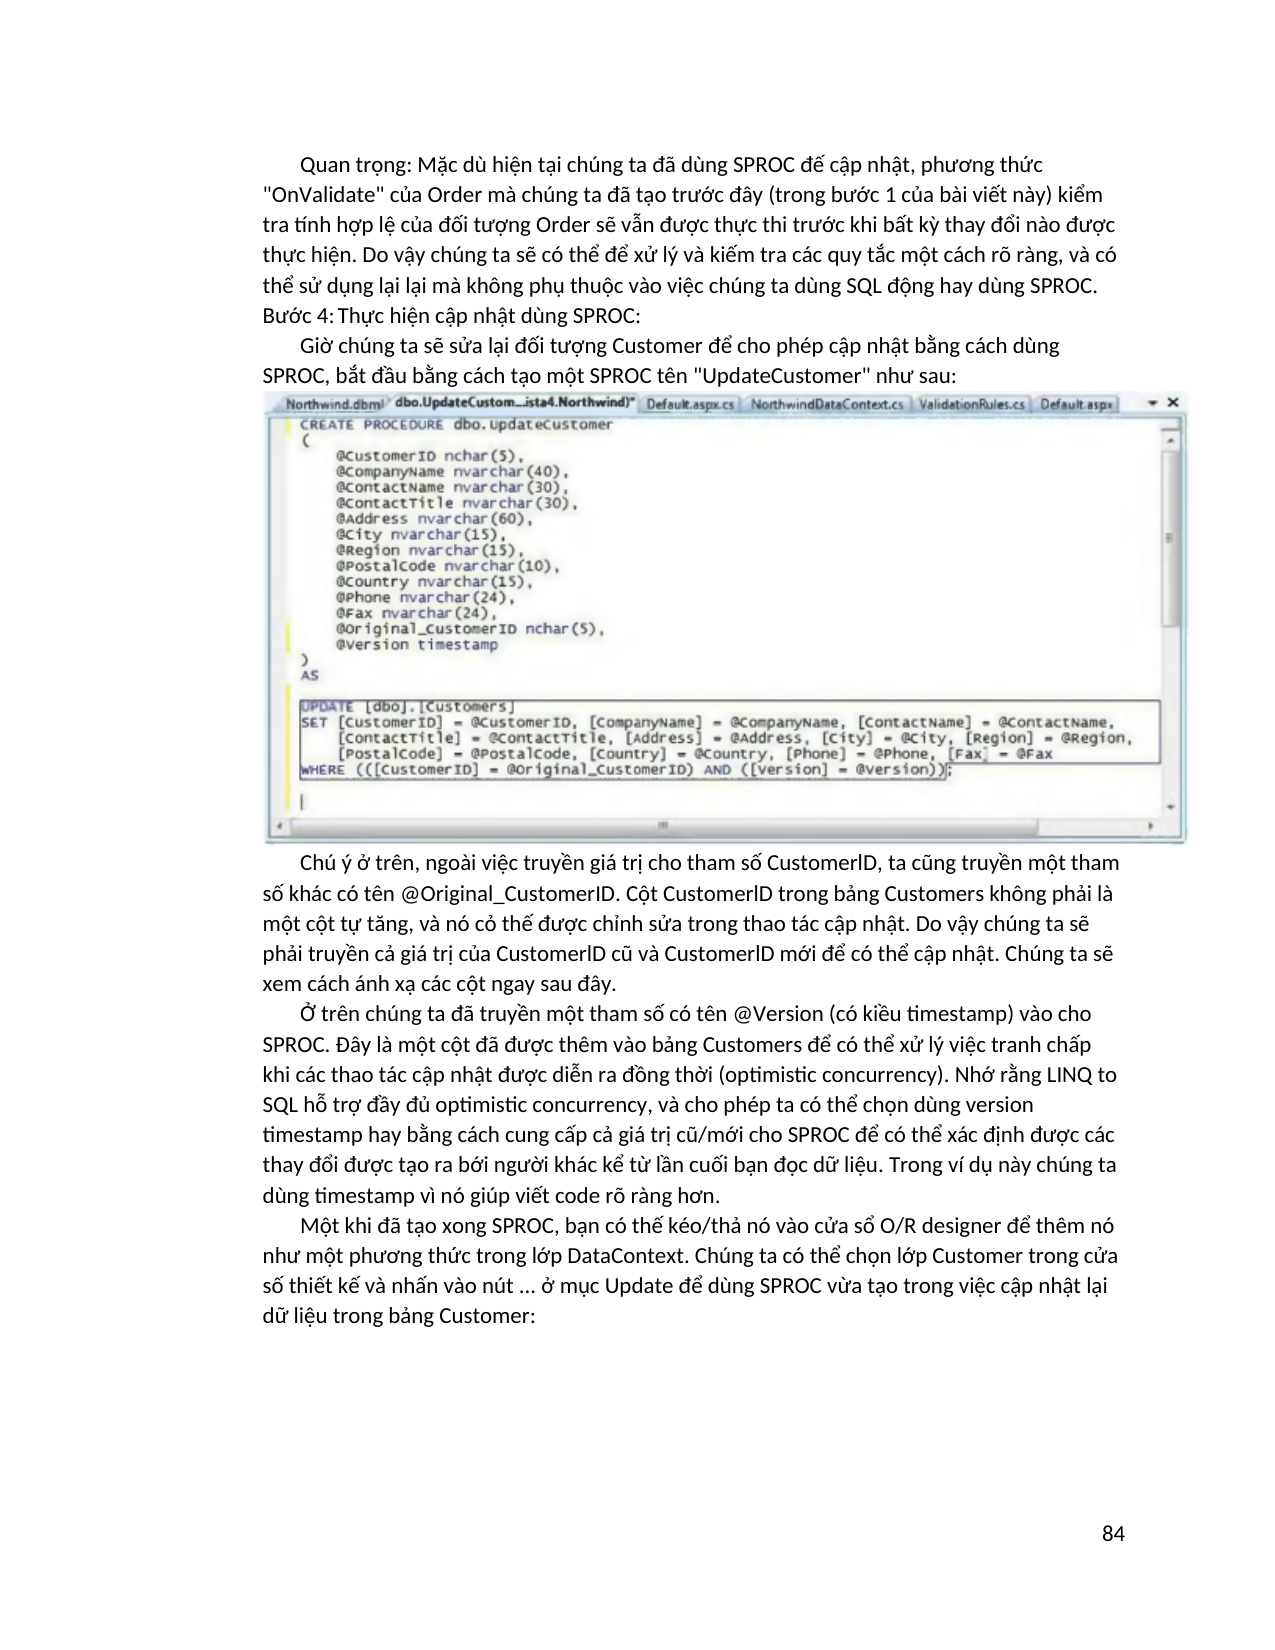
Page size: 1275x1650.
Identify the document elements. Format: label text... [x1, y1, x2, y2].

list Chú ý ở trên, ngoài việc truyền giá trị cho tham số CustomerlD, ta cũng truyền một tham số khác có tên @Original_CustomerID. Cột CustomerlD trong bảng Customers không phải là một cột tự tăng, và nó cỏ thế được chỉnh sửa trong thao tác cập nhật. Do vậy chúng ta sẽ phải truyền cả giá trị của CustomerlD cũ và CustomerlD mới để có thể cập nhật. Chúng ta sẽ xem cách ánh xạ các cột ngay sau đây. [262, 848, 1125, 997]
list Ở trên chúng ta đã truyền một tham số có tên @Version (có kiều timestamp) vào cho SPROC. Đây là một cột đã được thêm vào bảng Customers để có thể xử lý việc tranh chấp khi các thao tác cập nhật được diễn ra đồng thời (optimistic concurrency). Nhớ rằng LINQ to SQL hỗ trợ đầy đủ optimistic concurrency, và cho phép ta có thể chọn dùng version timestamp hay bằng cách cung cấp cả giá trị cũ/mới cho SPROC để có thể xác định được các thay đổi được tạo ra bới người khác kể từ lần cuối bạn đọc dữ liệu. Trong ví dụ này chúng ta dùng timestamp vì nó giúp viết code rõ ràng hơn. [262, 999, 1125, 1209]
picture [262, 391, 1190, 847]
list Giờ chúng ta sẽ sửa lại đối tượng Customer để cho phép cập nhật bằng cách dùng SPROC, bắt đầu bằng cách tạo một SPROC tên "UpdateCustomer" như sau: [262, 331, 1125, 389]
list Quan trọng: Mặc dù hiện tại chúng ta đã dùng SPROC đế cập nhật, phương thức "OnValidate" của Order mà chúng ta đã tạo trước đây (trong bước 1 của bài viết này) kiểm tra tính hợp lệ của đối tượng Order sẽ vẫn được thực thi trước khi bất kỳ thay đổi nào được thực hiện. Do vậy chúng ta sẽ có thể để xử lý và kiếm tra các quy tắc một cách rõ ràng, và có thể sử dụng lại lại mà không phụ thuộc vào việc chúng ta dùng SQL động hay dùng SPROC. [262, 150, 1125, 299]
list Một khi đã tạo xong SPROC, bạn có thế kéo/thả nó vào cửa sổ O/R designer để thêm nó như một phương thức trong lớp DataContext. Chúng ta có thể chọn lớp Customer trong cửa số thiết kế và nhấn vào nút ... ở mục Update để dùng SPROC vừa tạo trong việc cập nhật lại dữ liệu trong bảng Customer: [262, 1211, 1125, 1330]
list Thực hiện cập nhật dùng SPROC: [262, 301, 1125, 329]
